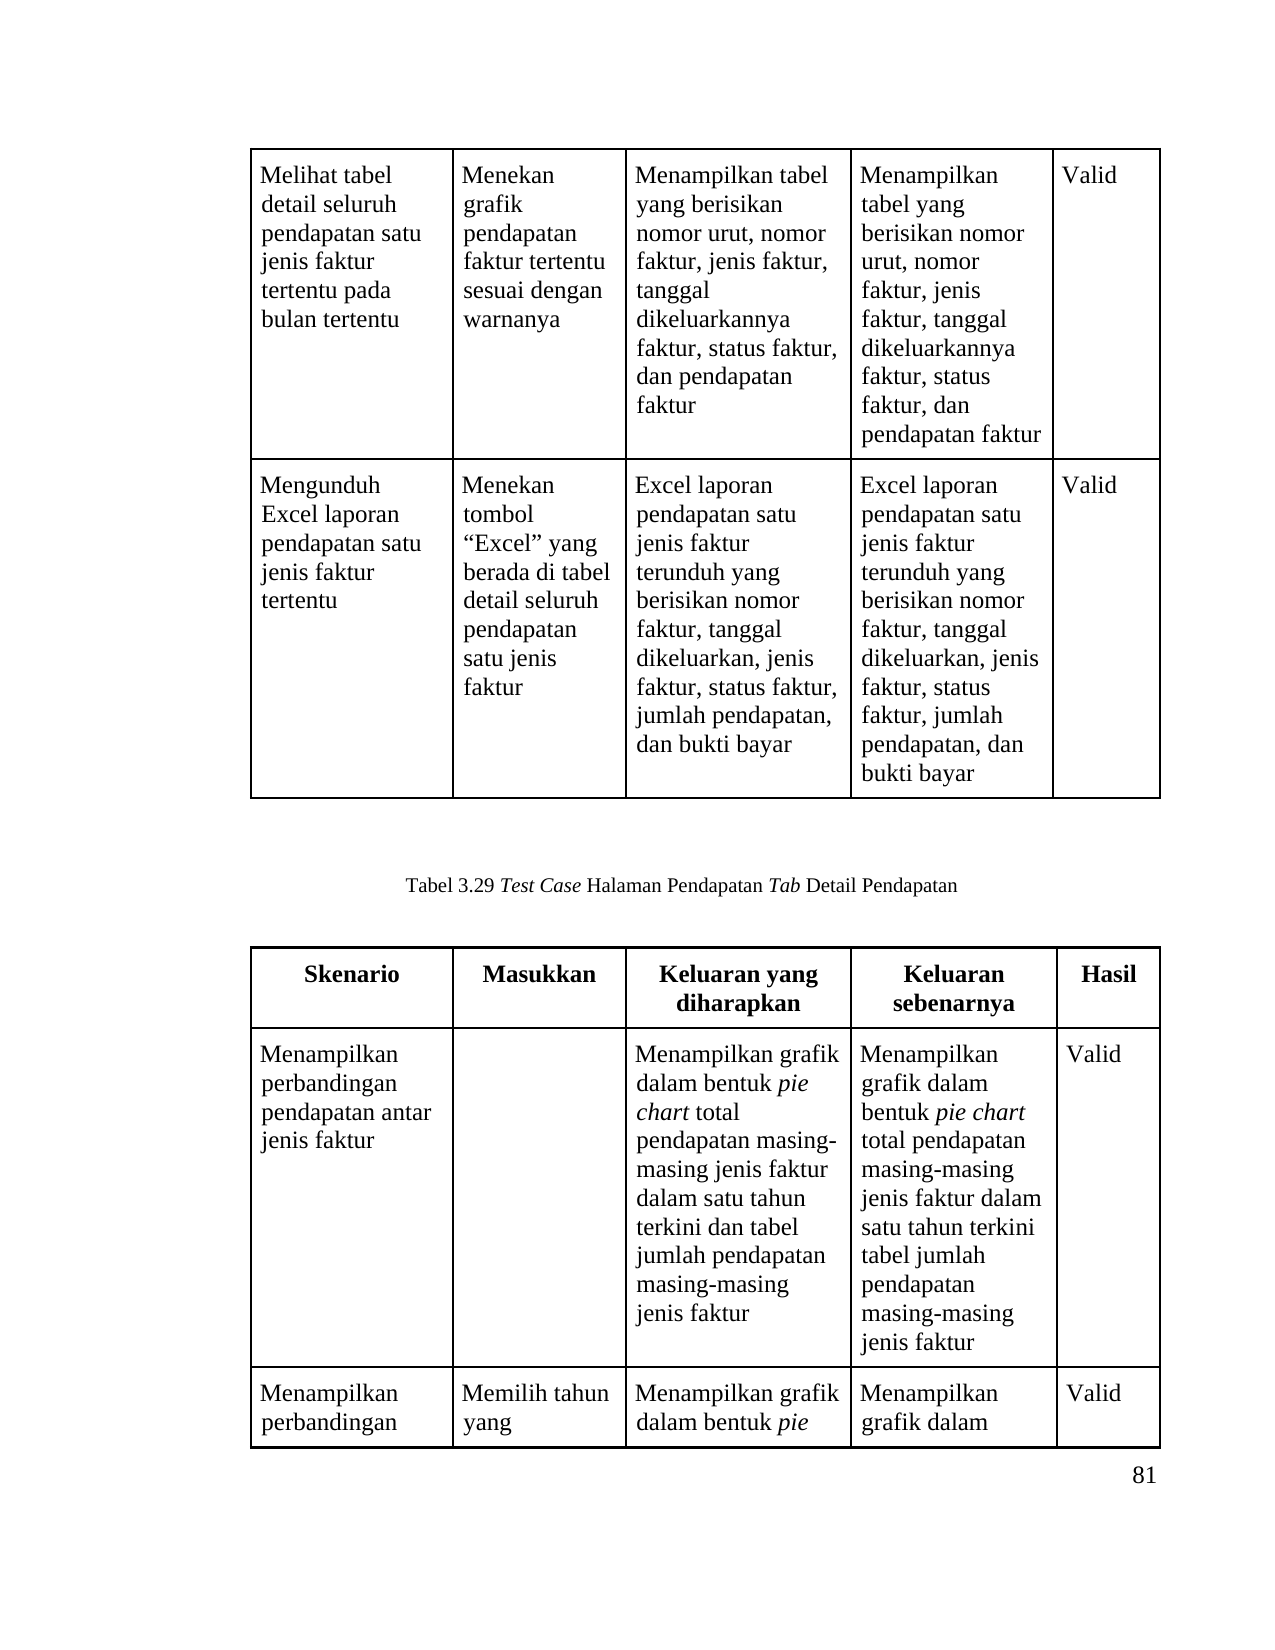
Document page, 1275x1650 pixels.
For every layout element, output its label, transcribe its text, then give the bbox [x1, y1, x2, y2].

table_cell Menekan grafik pendapatan faktur tertentu sesuai dengan warnanya [454, 150, 625, 458]
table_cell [252, 1368, 452, 1446]
table_cell Melihat tabel detail seluruh pendapatan satu jenis faktur tertentu pada bulan tertentu [252, 150, 452, 458]
table_header Keluaran sebenarnya [852, 949, 1056, 1027]
table_header Keluaran yang diharapkan [627, 949, 850, 1027]
table_cell Menampilkan perbandingan pendapatan antar jenis faktur [252, 1029, 452, 1366]
table_cell Menampilkan tabel yang berisikan nomor urut, nomor faktur, jenis faktur, tanggal dikeluarkannya faktur, status faktur, dan pendapatan faktur [852, 150, 1052, 458]
table_cell Menekan tombol “Excel” yang berada di tabel detail seluruh pendapatan satu jenis faktur [454, 460, 625, 797]
table_cell Valid [1054, 150, 1159, 458]
table_cell Valid [1058, 1029, 1159, 1366]
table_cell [627, 1368, 850, 1446]
table_header Skenario [252, 949, 452, 1027]
table_cell Menampilkan tabel yang berisikan nomor urut, nomor faktur, jenis faktur, tanggal dikeluarkannya faktur, status faktur, dan pendapatan faktur [627, 150, 850, 458]
table_cell [454, 1029, 625, 1366]
table_cell Excel laporan pendapatan satu jenis faktur terunduh yang berisikan nomor faktur, tanggal dikeluarkan, jenis faktur, status faktur, jumlah pendapatan, dan bukti bayar [627, 460, 850, 797]
table_header Hasil [1058, 949, 1159, 1027]
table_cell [454, 1368, 625, 1446]
table_cell Mengunduh Excel laporan pendapatan satu jenis faktur tertentu [252, 460, 452, 797]
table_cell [852, 1368, 1056, 1446]
table_cell Menampilkan grafik dalam bentuk pie chart total pendapatan masing-masing jenis faktur dalam satu tahun terkini tabel jumlah pendapatan masing-masing jenis faktur [852, 1029, 1056, 1366]
table_cell Menampilkan grafik dalam bentuk pie chart total pendapatan masing-masing jenis faktur dalam satu tahun terkini dan tabel jumlah pendapatan masing-masing jenis faktur [627, 1029, 850, 1366]
table_header Masukkan [454, 949, 625, 1027]
table_cell Valid [1058, 1368, 1159, 1446]
table_cell Valid [1054, 460, 1159, 797]
table_cell Excel laporan pendapatan satu jenis faktur terunduh yang berisikan nomor faktur, tanggal dikeluarkan, jenis faktur, status faktur, jumlah pendapatan, dan bukti bayar [852, 460, 1052, 797]
